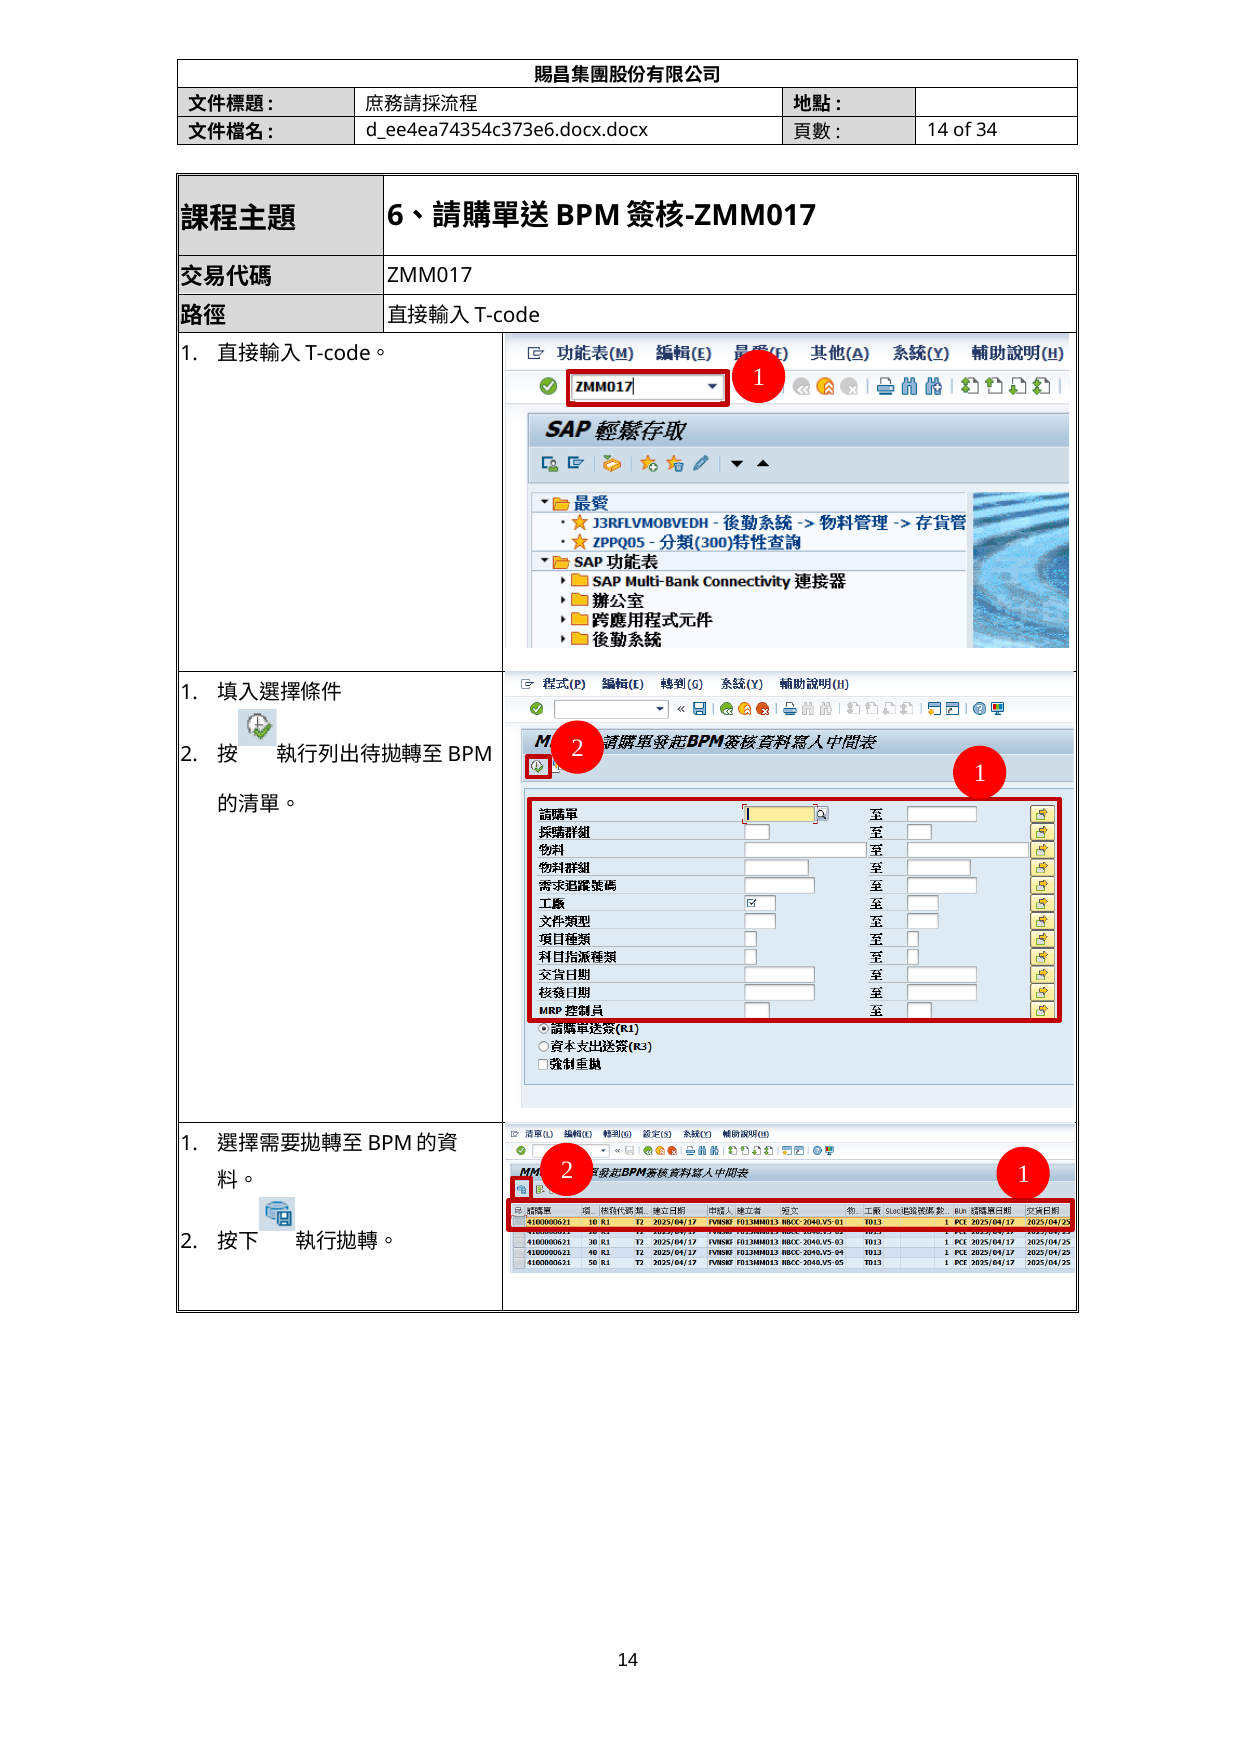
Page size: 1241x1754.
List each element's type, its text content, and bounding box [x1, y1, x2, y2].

picture [505, 671, 1074, 1108]
table_cell ZMM017 [384, 256, 1076, 293]
table_cell 選擇需要拋轉至BPM的資料。 按下執行拋轉。 [179, 1123, 502, 1310]
table_cell [503, 333, 1076, 671]
picture [505, 333, 1070, 648]
table_header 6、請購單送BPM簽核-ZMM017 [384, 176, 1076, 255]
picture [511, 1203, 1070, 1227]
picture [515, 1180, 529, 1197]
picture [505, 1122, 1075, 1273]
table_cell 填入選擇條件 按執行列出待拋轉至BPM的清單。 [179, 672, 502, 1122]
table_cell 直接輸入T-code [384, 295, 1076, 332]
table_cell 交易代碼 [179, 256, 383, 293]
picture [258, 1197, 295, 1231]
table_cell [503, 672, 1076, 1122]
table_cell 直接輸入T-code。 [179, 333, 502, 671]
table_header 課程主題 [179, 176, 383, 255]
table_cell 路徑 [179, 295, 383, 332]
table_cell [503, 1123, 1076, 1310]
picture [238, 709, 277, 746]
